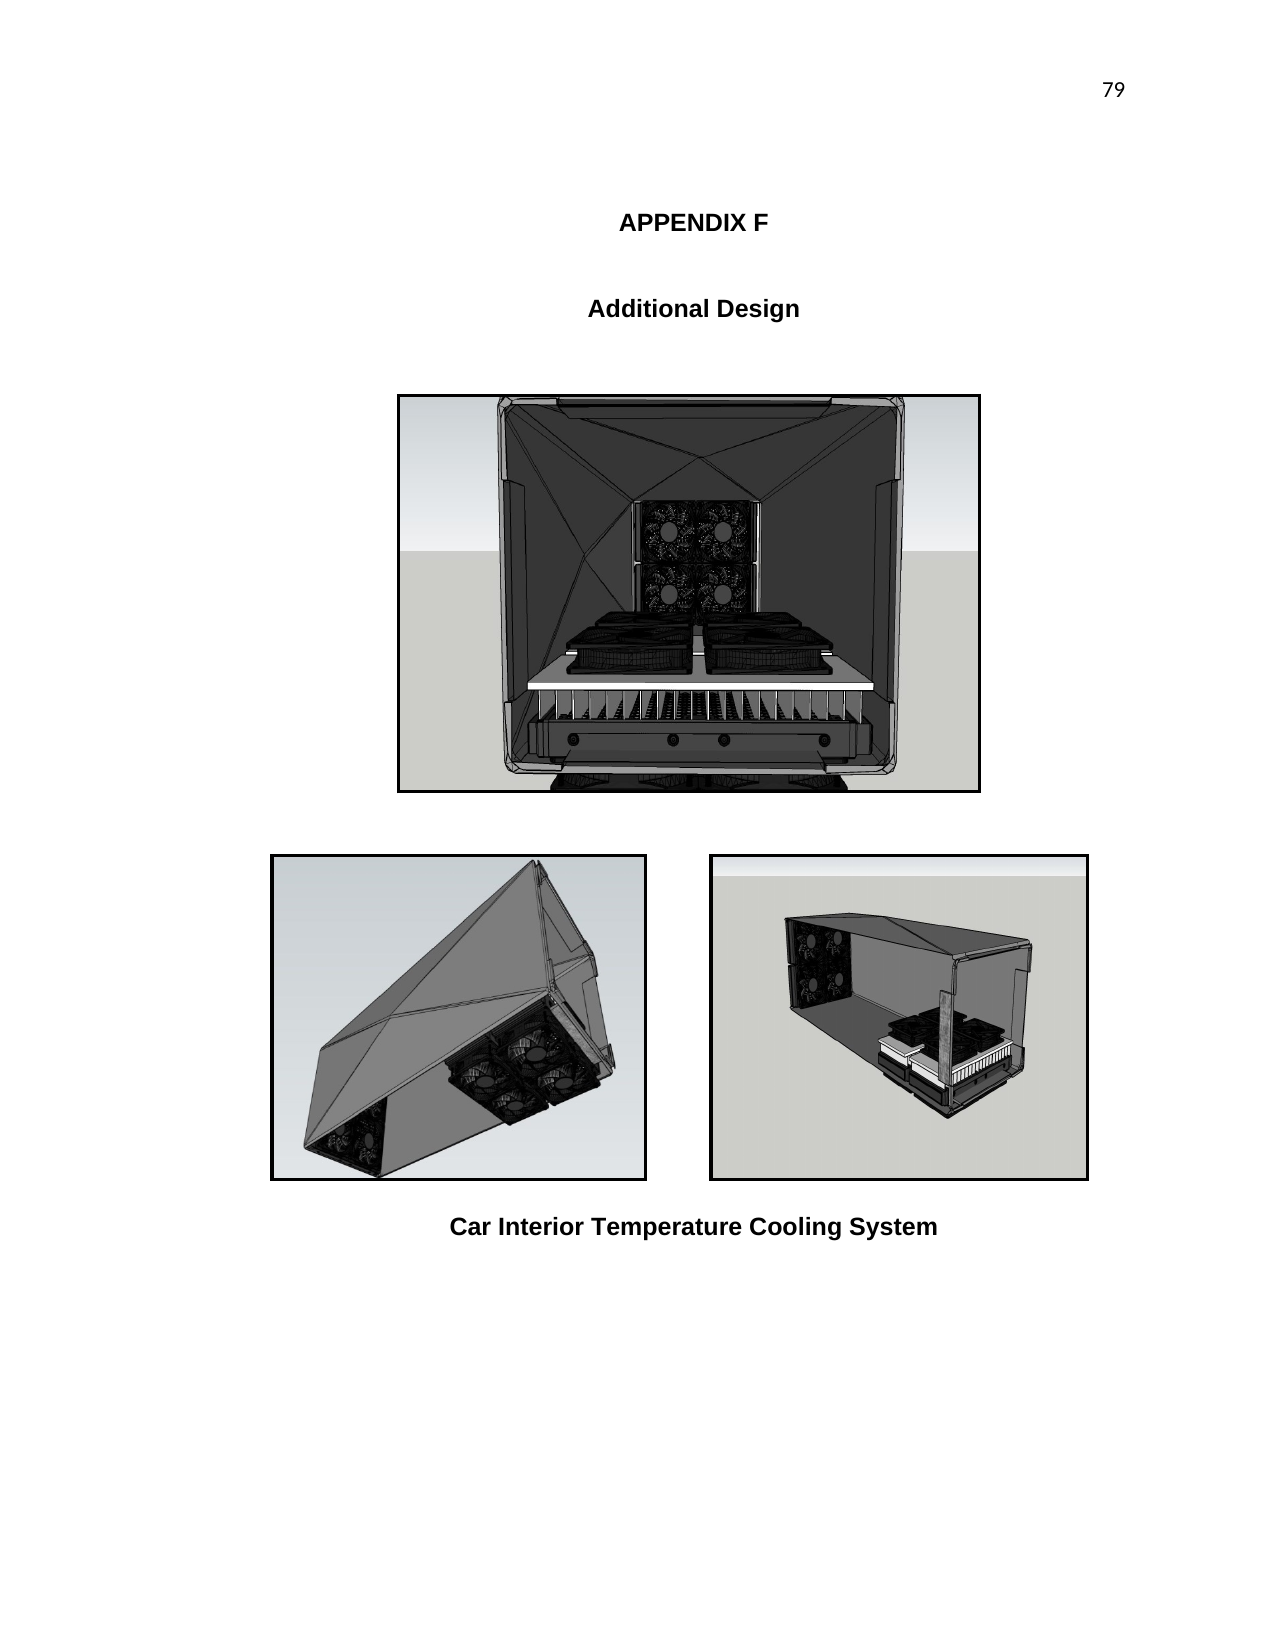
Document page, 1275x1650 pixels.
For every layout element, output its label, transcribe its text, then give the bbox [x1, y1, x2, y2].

picture [274, 857, 644, 1178]
picture [713, 857, 1086, 1178]
text Additional Design [262, 294, 1125, 322]
picture [400, 397, 978, 790]
text APPENDIX F [262, 207, 1125, 236]
